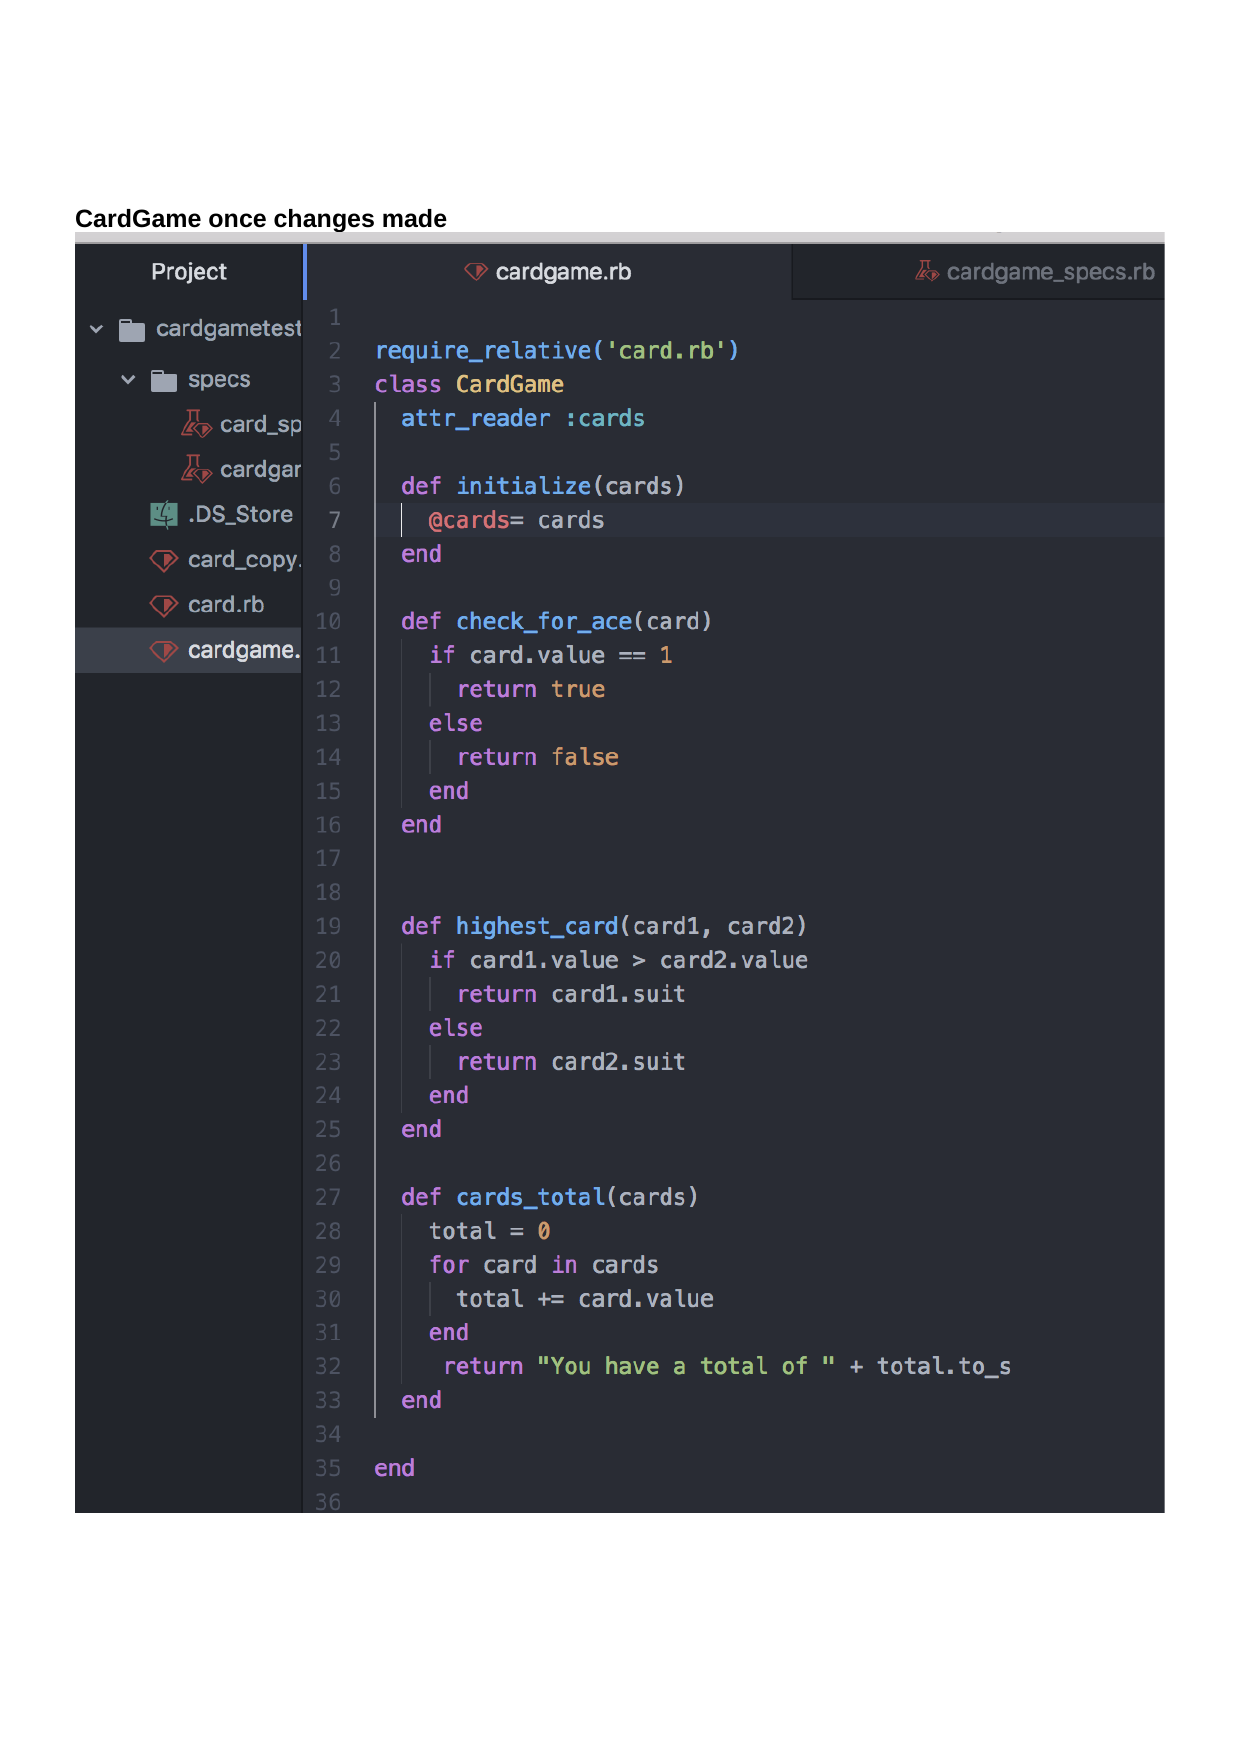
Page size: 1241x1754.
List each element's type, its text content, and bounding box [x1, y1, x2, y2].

picture [75, 232, 1165, 1513]
text CardGame once changes made [75, 204, 1165, 232]
